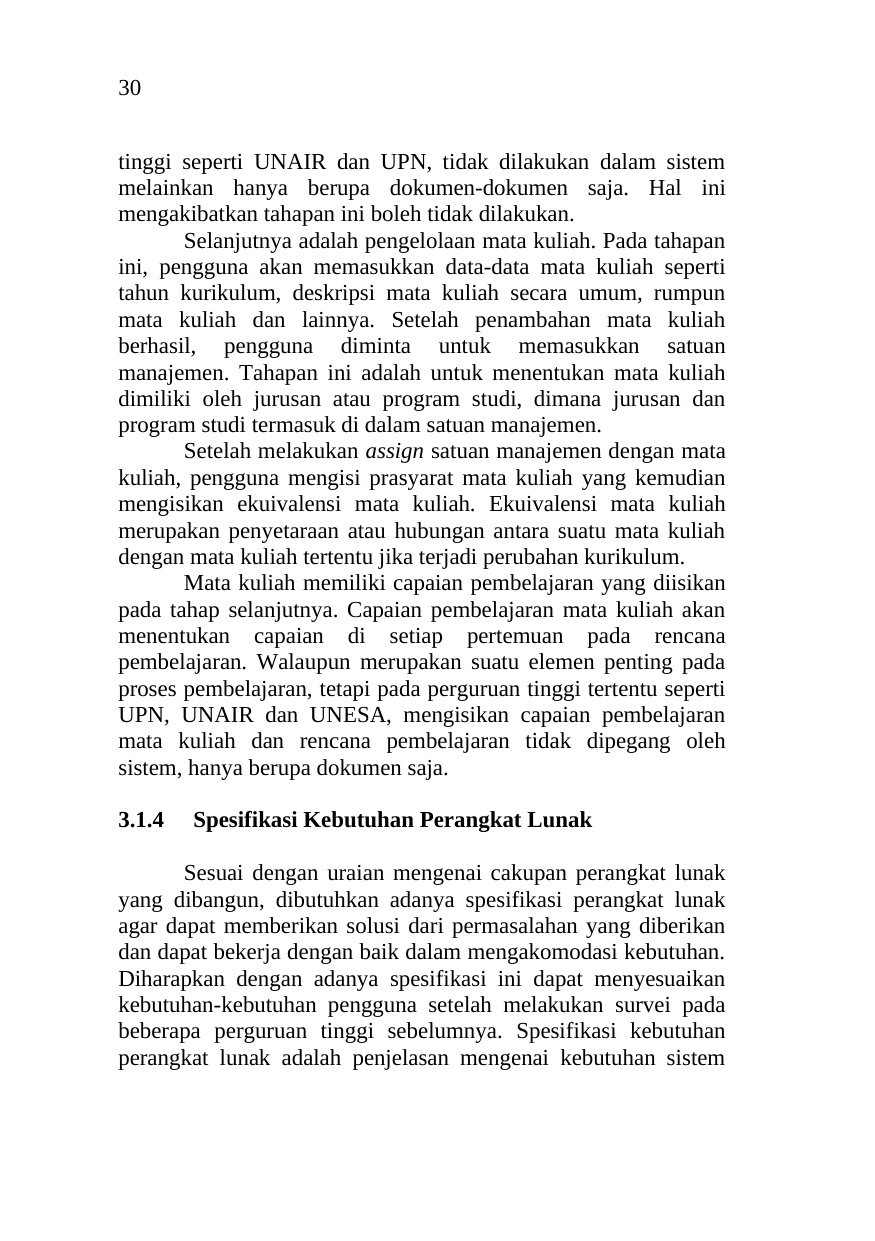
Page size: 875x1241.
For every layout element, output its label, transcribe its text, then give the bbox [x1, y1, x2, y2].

text Setelah melakukan assign satuan manajemen dengan mata kuliah, pengguna mengisi prasyarat mata kuliah yang kemudian mengisikan ekuivalensi mata kuliah. Ekuivalensi mata kuliah merupakan penyetaraan atau hubungan antara suatu mata kuliah dengan mata kuliah tertentu jika terjadi perubahan kurikulum. [118, 438, 726, 569]
text Selanjutnya adalah pengelolaan mata kuliah. Pada tahapan ini, pengguna akan memasukkan data-data mata kuliah seperti tahun kurikulum, deskripsi mata kuliah secara umum, rumpun mata kuliah dan lainnya. Setelah penambahan mata kuliah berhasil, pengguna diminta untuk memasukkan satuan manajemen. Tahapan ini adalah untuk menentukan mata kuliah dimiliki oleh jurusan atau program studi, dimana jurusan dan program studi termasuk di dalam satuan manajemen. [118, 227, 726, 438]
text Mata kuliah memiliki capaian pembelajaran yang diisikan pada tahap selanjutnya. Capaian pembelajaran mata kuliah akan menentukan capaian di setiap pertemuan pada rencana pembelajaran. Walaupun merupakan suatu elemen penting pada proses pembelajaran, tetapi pada perguruan tinggi tertentu seperti UPN, UNAIR dan UNESA, mengisikan capaian pembelajaran mata kuliah dan rencana pembelajaran tidak dipegang oleh sistem, hanya berupa dokumen saja. [118, 569, 726, 780]
subtitle Spesifikasi Kebutuhan Perangkat Lunak [118, 807, 726, 833]
